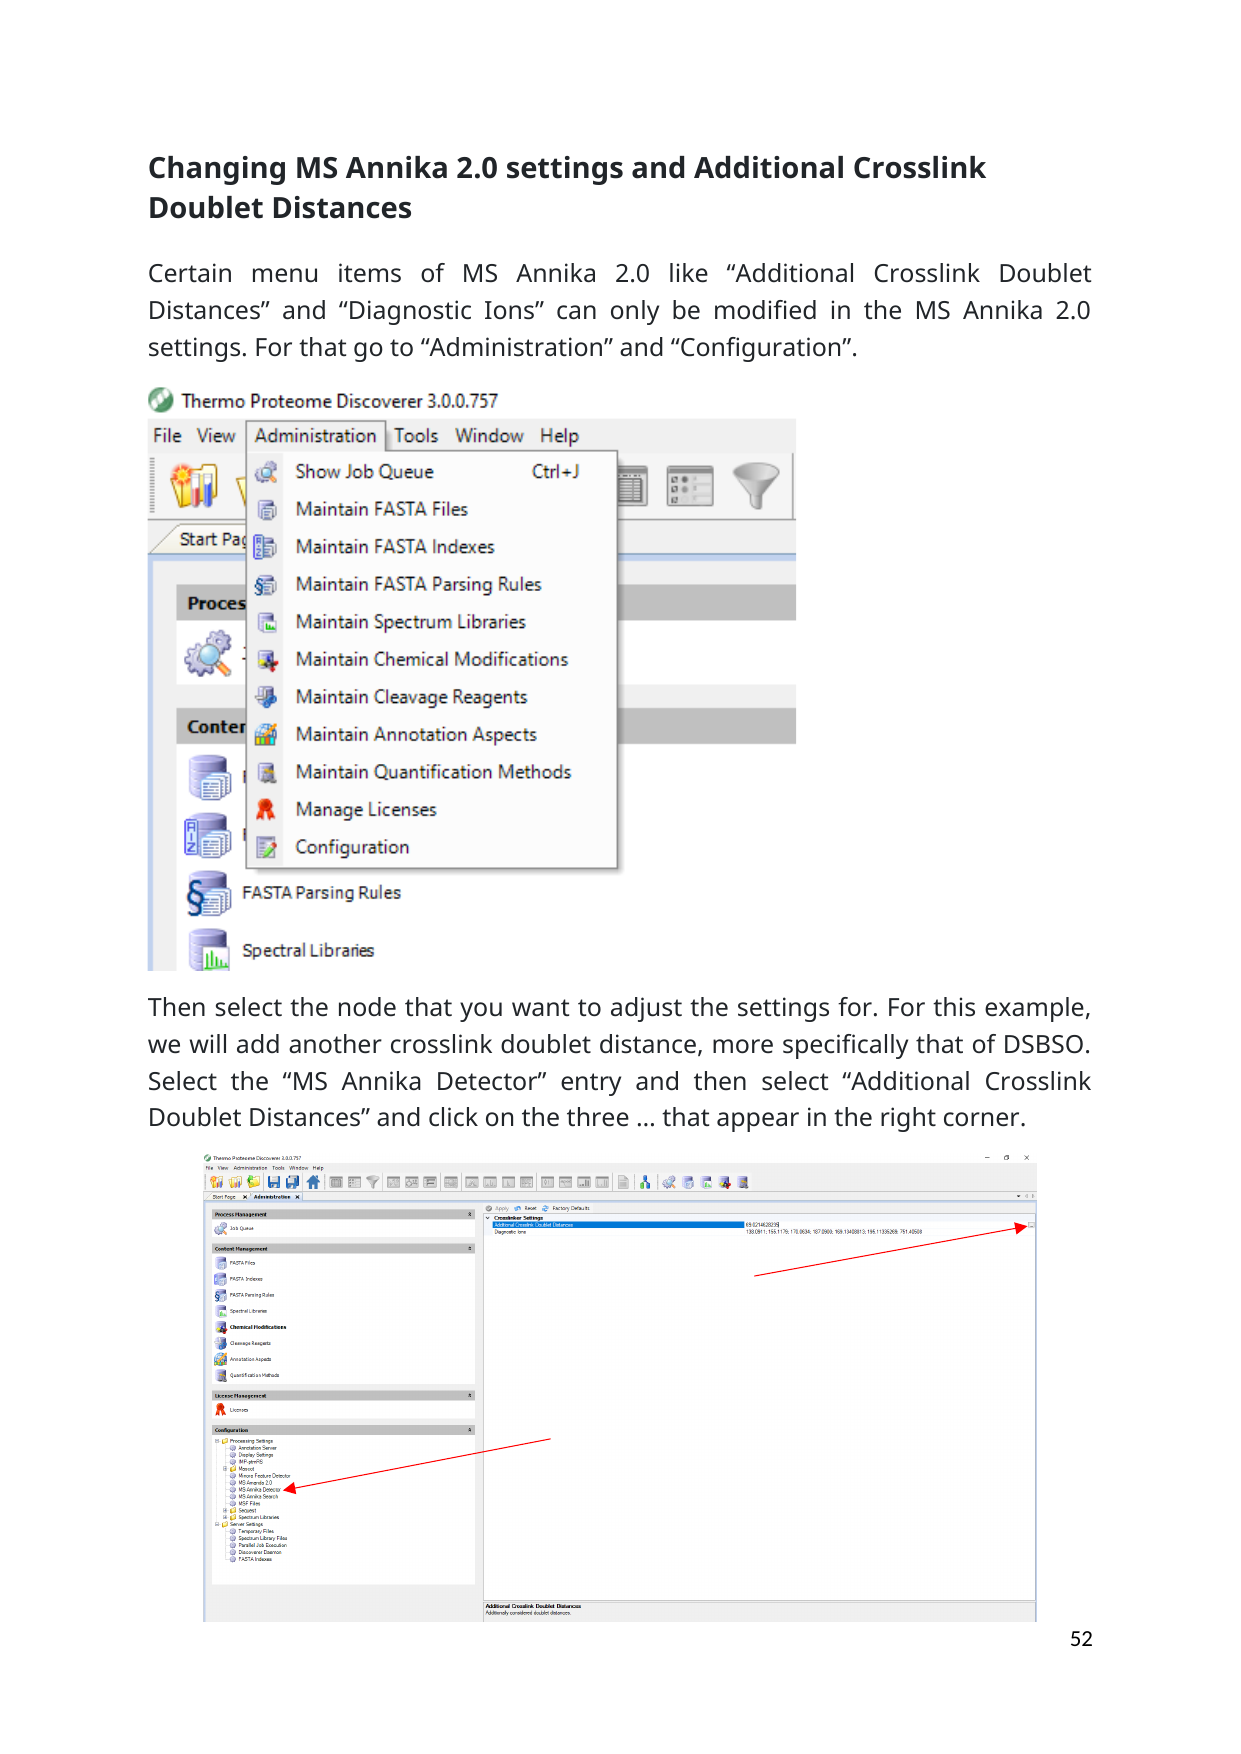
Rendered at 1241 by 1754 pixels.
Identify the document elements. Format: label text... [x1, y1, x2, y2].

text Changing MS Annika 2.0 settings and Additional Crosslink Doublet Distances [148, 148, 1093, 227]
text Certain menu items of MS Annika 2.0 like “Additional Crosslink Doublet Distances” and “Diagnostic Ions” can only be modified in the MS Annika 2.0 settings. For that go to “Administration” and “Configuration”. [148, 256, 1093, 364]
picture [147, 383, 797, 971]
text Then select the node that you want to adjust the settings for. For this example, we will add another crosslink doublet distance, more specifically that of DSBSO. Select the “MS Annika Detector” entry and then select “Additional Crosslink Doublet Distances” and click on the three … that appear in the right corner. [148, 989, 1093, 1134]
picture [203, 1153, 1037, 1622]
